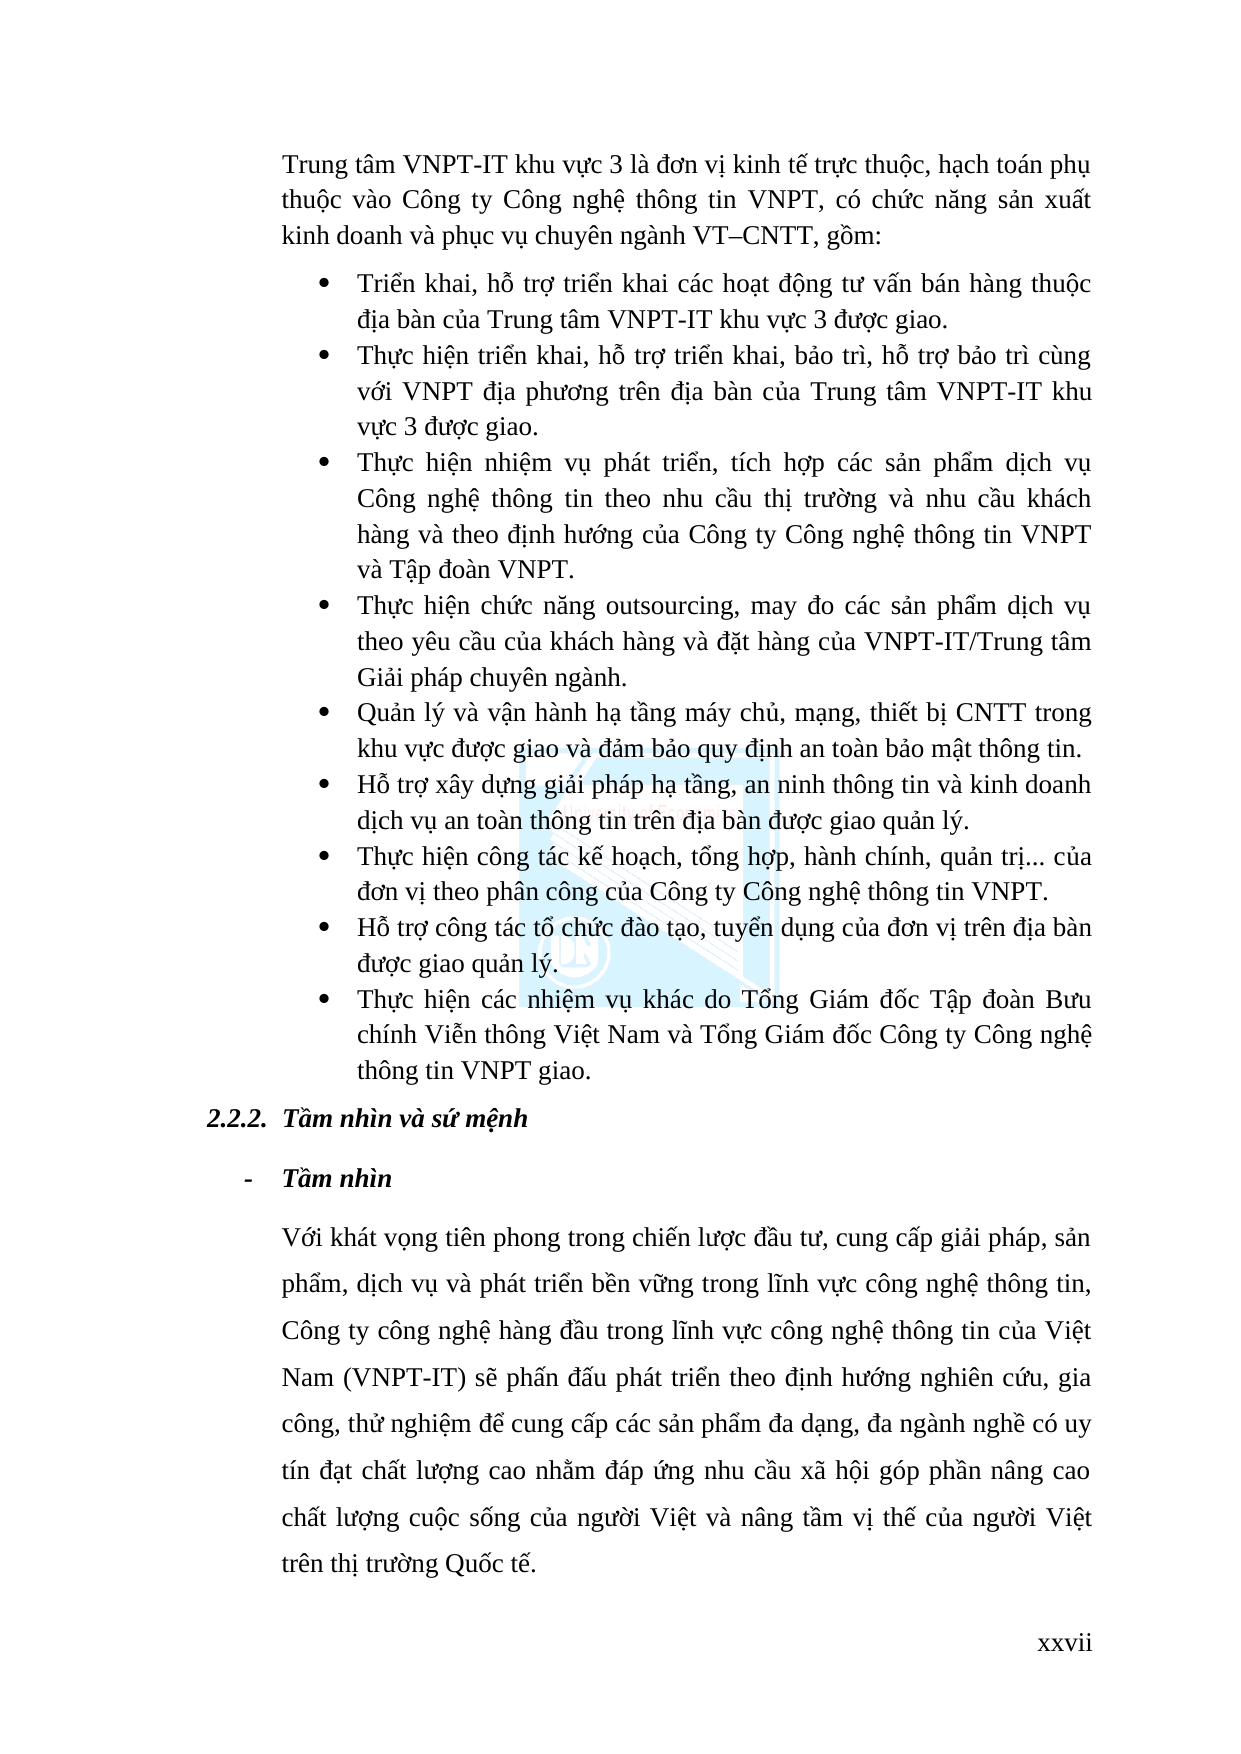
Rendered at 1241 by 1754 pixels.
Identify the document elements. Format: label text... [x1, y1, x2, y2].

list Hỗ trợ công tác tổ chức đào tạo, tuyển dụng của đơn vị trên địa bàn được giao quản lý. [319, 911, 1092, 978]
list Thực hiện triển khai, hỗ trợ triển khai, bảo trì, hỗ trợ bảo trì cùng với VNPT địa phương trên địa bàn của Trung tâm VNPT-IT khu vực 3 được giao. [319, 339, 1092, 442]
list Hỗ trợ xây dựng giải pháp hạ tầng, an ninh thông tin và kinh doanh dịch vụ an toàn thông tin trên địa bàn được giao quản lý. [319, 768, 1092, 835]
list Quản lý và vận hành hạ tầng máy chủ, mạng, thiết bị CNTT trong khu vực được giao và đảm bảo quy định an toàn bảo mật thông tin. [319, 697, 1092, 763]
list Thực hiện nhiệm vụ phát triển, tích hợp các sản phẩm dịch vụ Công nghệ thông tin theo nhu cầu thị trường và nhu cầu khách hàng và theo định hướng của Công ty Công nghệ thông tin VNPT và Tập đoàn VNPT. [319, 446, 1092, 585]
text Trung tâm VNPT-IT khu vực 3 là đơn vị kinh tế trực thuộc, hạch toán phụ thuộc vào Công ty Công nghệ thông tin VNPT, có chức năng sản xuất kinh doanh và phục vụ chuyên ngành VT–CNTT, gồm: [281, 148, 1092, 250]
list Thực hiện các nhiệm vụ khác do Tổng Giám đốc Tập đoàn Bưu chính Viễn thông Việt Nam và Tổng Giám đốc Công ty Công nghệ thông tin VNPT giao. [319, 983, 1092, 1086]
list Thực hiện công tác kế hoạch, tổng hợp, hành chính, quản trị... của đơn vị theo phân công của Công ty Công nghệ thông tin VNPT. [319, 840, 1092, 907]
list Triển khai, hỗ trợ triển khai các hoạt động tư vấn bán hàng thuộc địa bàn của Trung tâm VNPT-IT khu vực 3 được giao. [319, 267, 1092, 334]
subtitle Tầm nhìn và sứ mệnh [207, 1103, 1092, 1134]
text Tầm nhìn [244, 1162, 1092, 1193]
list Với khát vọng tiên phong trong chiến lược đầu tư, cung cấp giải pháp, sản phẩm, dịch vụ và phát triển bền vững trong lĩnh vực công nghệ thông tin, Công ty công nghệ hàng đầu trong lĩnh vực công nghệ thông tin của Việt Nam (VNPT-IT) sẽ phấn đấu phát triển theo định hướng nghiên cứu, gia công, thử nghiệm để cung cấp các sản phẩm đa dạng, đa ngành nghề có uy tín đạt chất lượng cao nhằm đáp ứng nhu cầu xã hội góp phần nâng cao chất lượng cuộc sống của người Việt và nâng tầm vị thế của người Việt trên thị trường Quốc tế. [281, 1221, 1092, 1579]
list Thực hiện chức năng outsourcing, may đo các sản phẩm dịch vụ theo yêu cầu của khách hàng và đặt hàng của VNPT-IT/Trung tâm Giải pháp chuyên ngành. [319, 589, 1092, 692]
